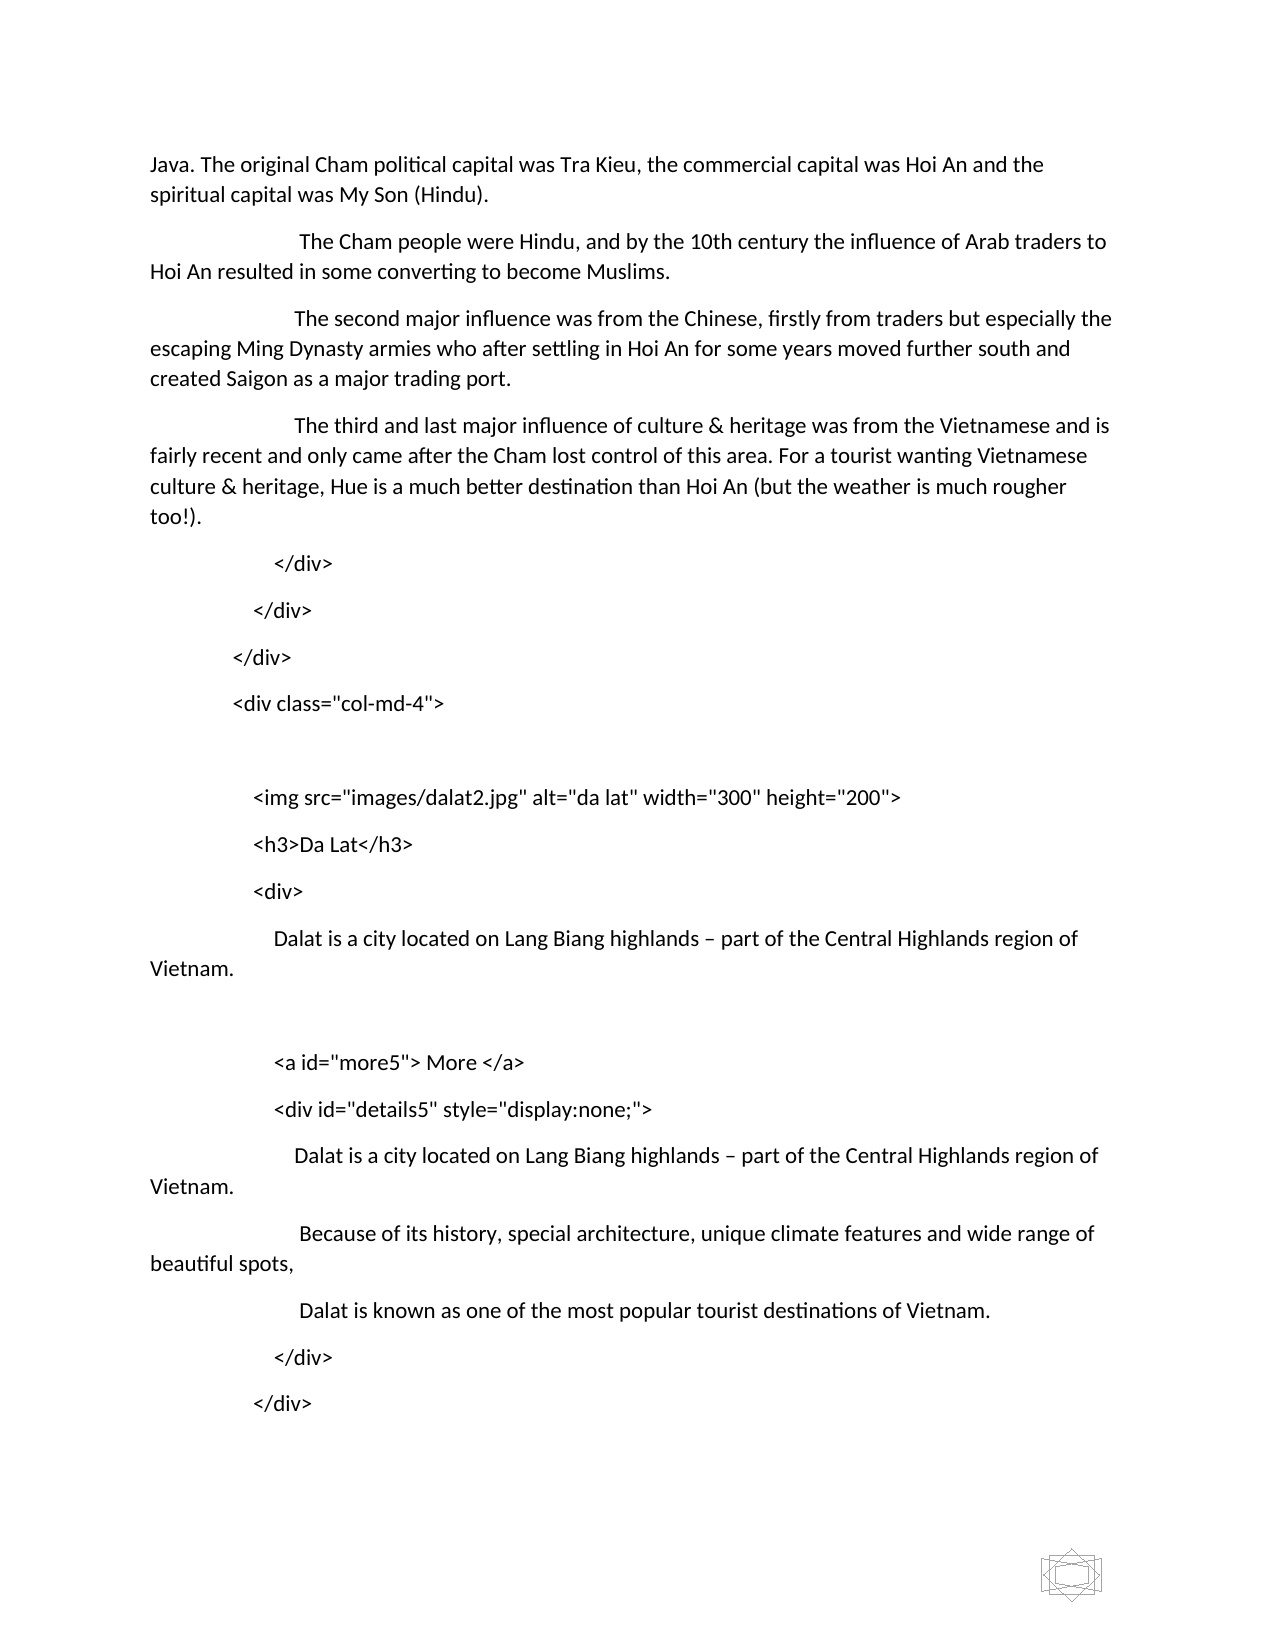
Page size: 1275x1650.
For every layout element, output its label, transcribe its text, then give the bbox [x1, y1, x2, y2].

text <div> [150, 877, 1125, 905]
text <h3>Da Lat</h3> [150, 830, 1125, 858]
text </div> [150, 1389, 1125, 1418]
text The third and last major influence of culture & heritage was from the Vietnamese and is fairly recent and only came after the Cham lost control of this area. For a tourist wanting Vietnamese culture & heritage, Hue is a much better destination than Hoi An (but the weather is much rougher too!). [150, 411, 1125, 530]
text </div> [150, 549, 1125, 577]
text Because of its history, special architecture, unique climate features and wide range of beautiful spots, [150, 1219, 1125, 1277]
text </div> [150, 1343, 1125, 1371]
text Dalat is a city located on Lang Biang highlands – part of the Central Highlands region of Vietnam. [150, 924, 1125, 982]
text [150, 150, 1125, 208]
text </div> [150, 596, 1125, 624]
text The second major influence was from the Chinese, firstly from traders but especially the escaping Ming Dynasty armies who after settling in Hoi An for some years moved further south and created Saigon as a major trading port. [150, 304, 1125, 393]
text Dalat is known as one of the most popular tourist destinations of Vietnam. [150, 1296, 1125, 1324]
text The Cham people were Hindu, and by the 10th century the influence of Arab traders to Hoi An resulted in some converting to become Muslims. [150, 227, 1125, 285]
text <img src="images/dalat2.jpg" alt="da lat" width="300" height="200"> [150, 783, 1125, 811]
text Dalat is a city located on Lang Biang highlands – part of the Central Highlands region of Vietnam. [150, 1142, 1125, 1200]
text <div class="col-md-4"> [150, 689, 1125, 718]
text </div> [150, 643, 1125, 671]
text <a id="more5"> More </a> [150, 1048, 1125, 1076]
text <div id="details5" style="display:none;"> [150, 1095, 1125, 1123]
